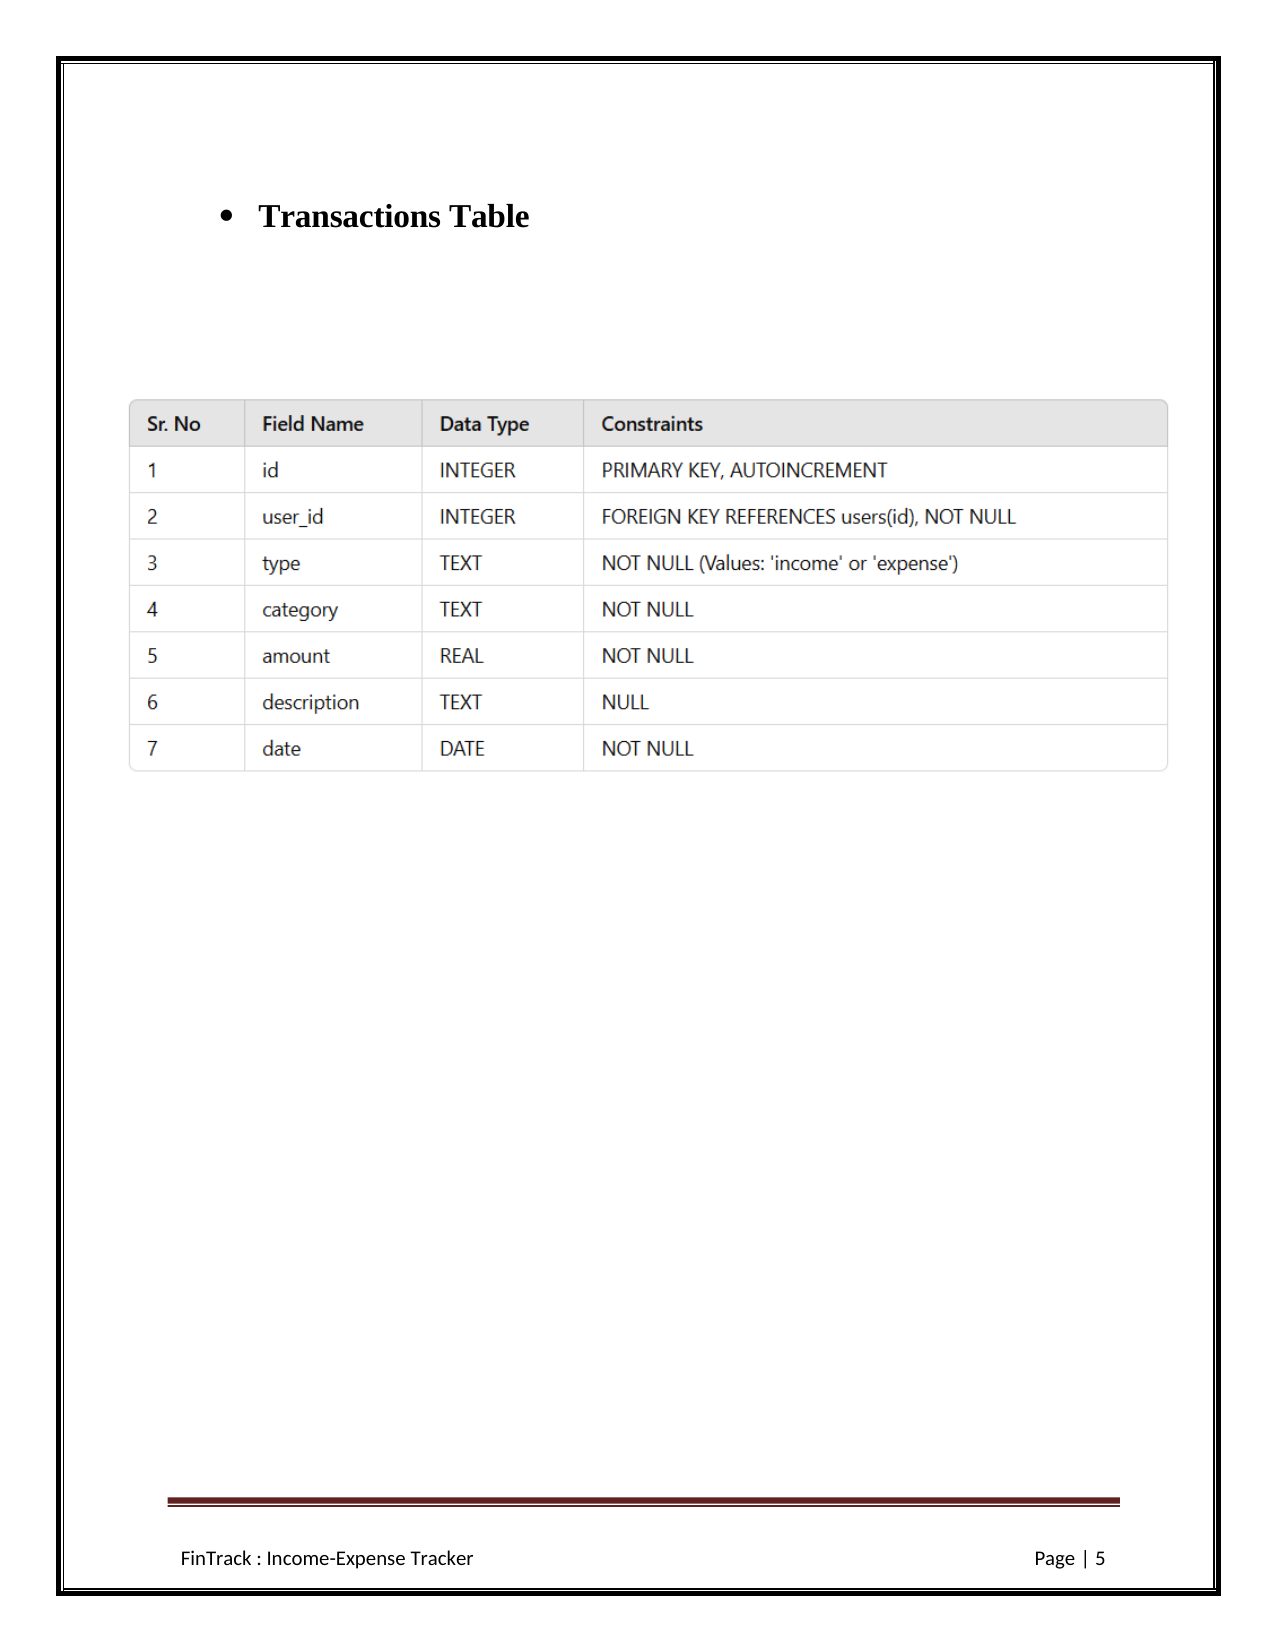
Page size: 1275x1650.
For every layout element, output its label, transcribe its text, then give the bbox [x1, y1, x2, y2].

list Transactions Table [221, 196, 1200, 235]
picture [112, 388, 1200, 784]
